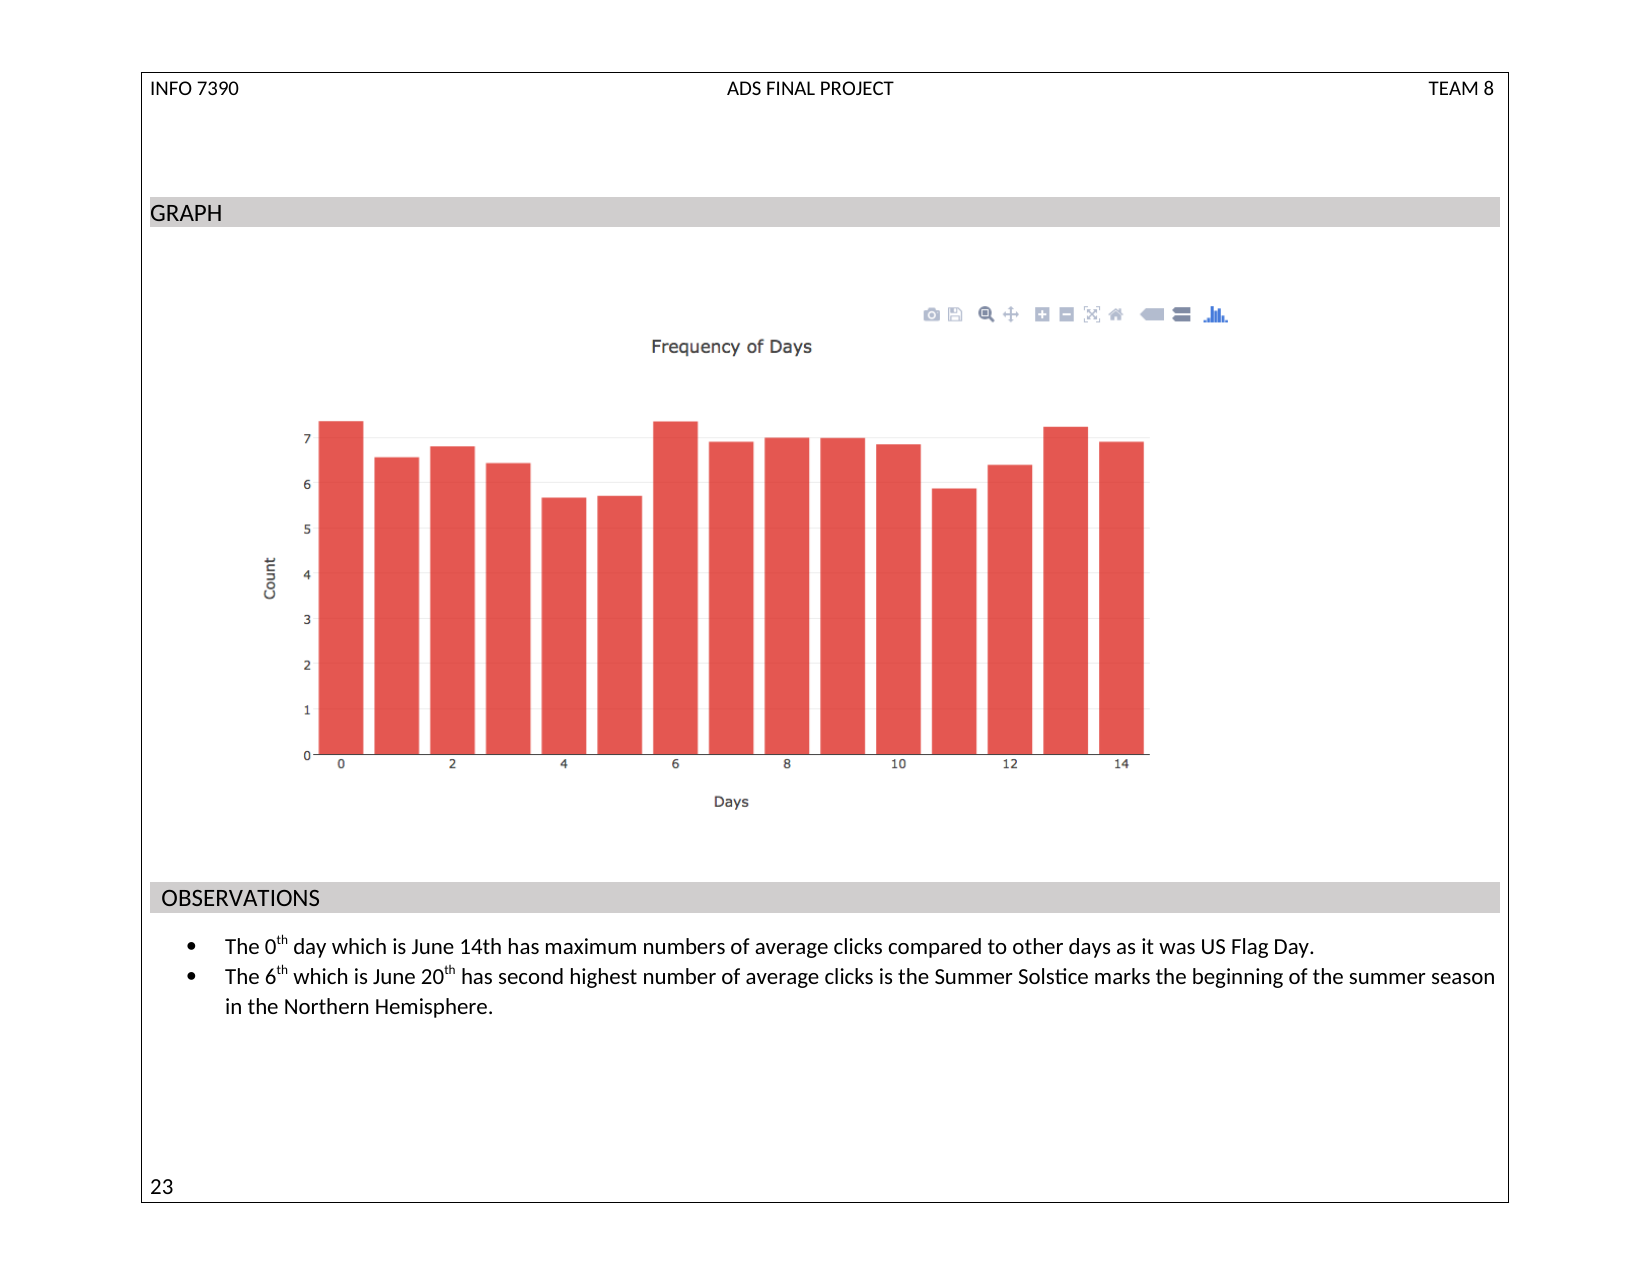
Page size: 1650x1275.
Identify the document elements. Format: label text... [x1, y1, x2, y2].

text GRAPH [150, 197, 1500, 227]
text OBSERVATIONS [150, 882, 1500, 913]
list The 6th which is June 20th has second highest number of average clicks is the Summer Solstice marks the beginning of the summer season in the Northern Hemisphere. [187, 962, 1500, 1020]
picture [225, 293, 1236, 817]
list The 0th day which is June 14th has maximum numbers of average clicks compared to other days as it was US Flag Day. [187, 932, 1500, 960]
